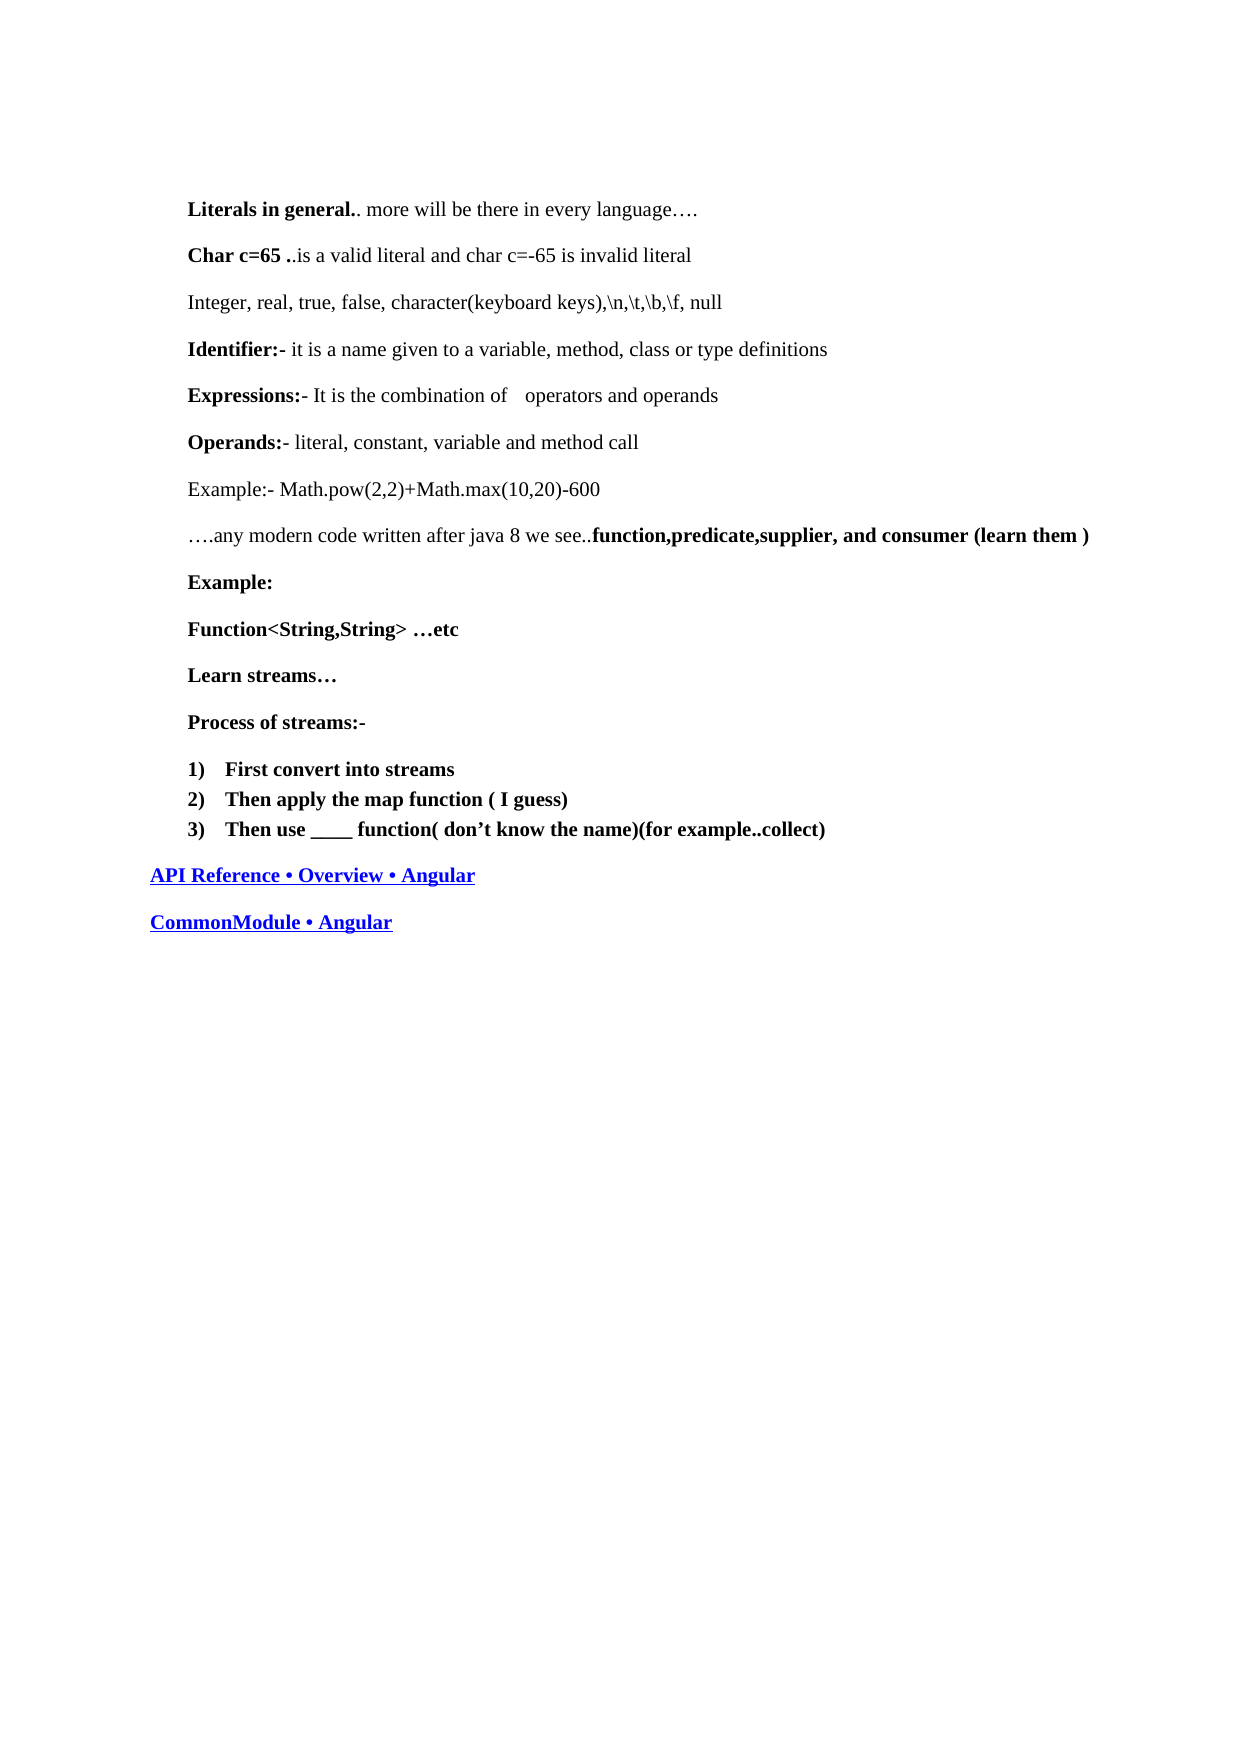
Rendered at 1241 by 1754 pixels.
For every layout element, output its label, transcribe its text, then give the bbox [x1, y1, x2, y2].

list Then apply the map function ( I guess) [187, 787, 1090, 811]
text ….any modern code written after java 8 we see..function,predicate,supplier, and consumer (learn them ) [187, 523, 1090, 547]
text Function<String,String> …etc [187, 617, 1090, 641]
text Operands:- literal, constant, variable and method call [187, 430, 1090, 454]
list Then use ____ function( don’t know the name)(for example..collect) [187, 817, 1090, 841]
text Learn streams… [187, 663, 1090, 687]
text Example: [187, 570, 1090, 594]
list First convert into streams [187, 757, 1090, 781]
text Literals in general.. more will be there in every language…. [187, 197, 1090, 221]
text Example:- Math.pow(2,2)+Math.max(10,20)-600 [187, 477, 1090, 501]
text CommonModule • Angular [150, 910, 1090, 934]
text Identifier:- it is a name given to a variable, method, class or type definitions [187, 337, 1090, 361]
text Integer, real, true, false, character(keyboard keys),\n,\t,\b,\f, null [187, 290, 1090, 314]
text API Reference • Overview • Angular [150, 863, 1090, 887]
text Process of streams:- [187, 710, 1090, 734]
text Char c=65 ..is a valid literal and char c=-65 is invalid literal [187, 243, 1090, 267]
text Expressions:- It is the combination of operators and operands [187, 383, 1090, 407]
